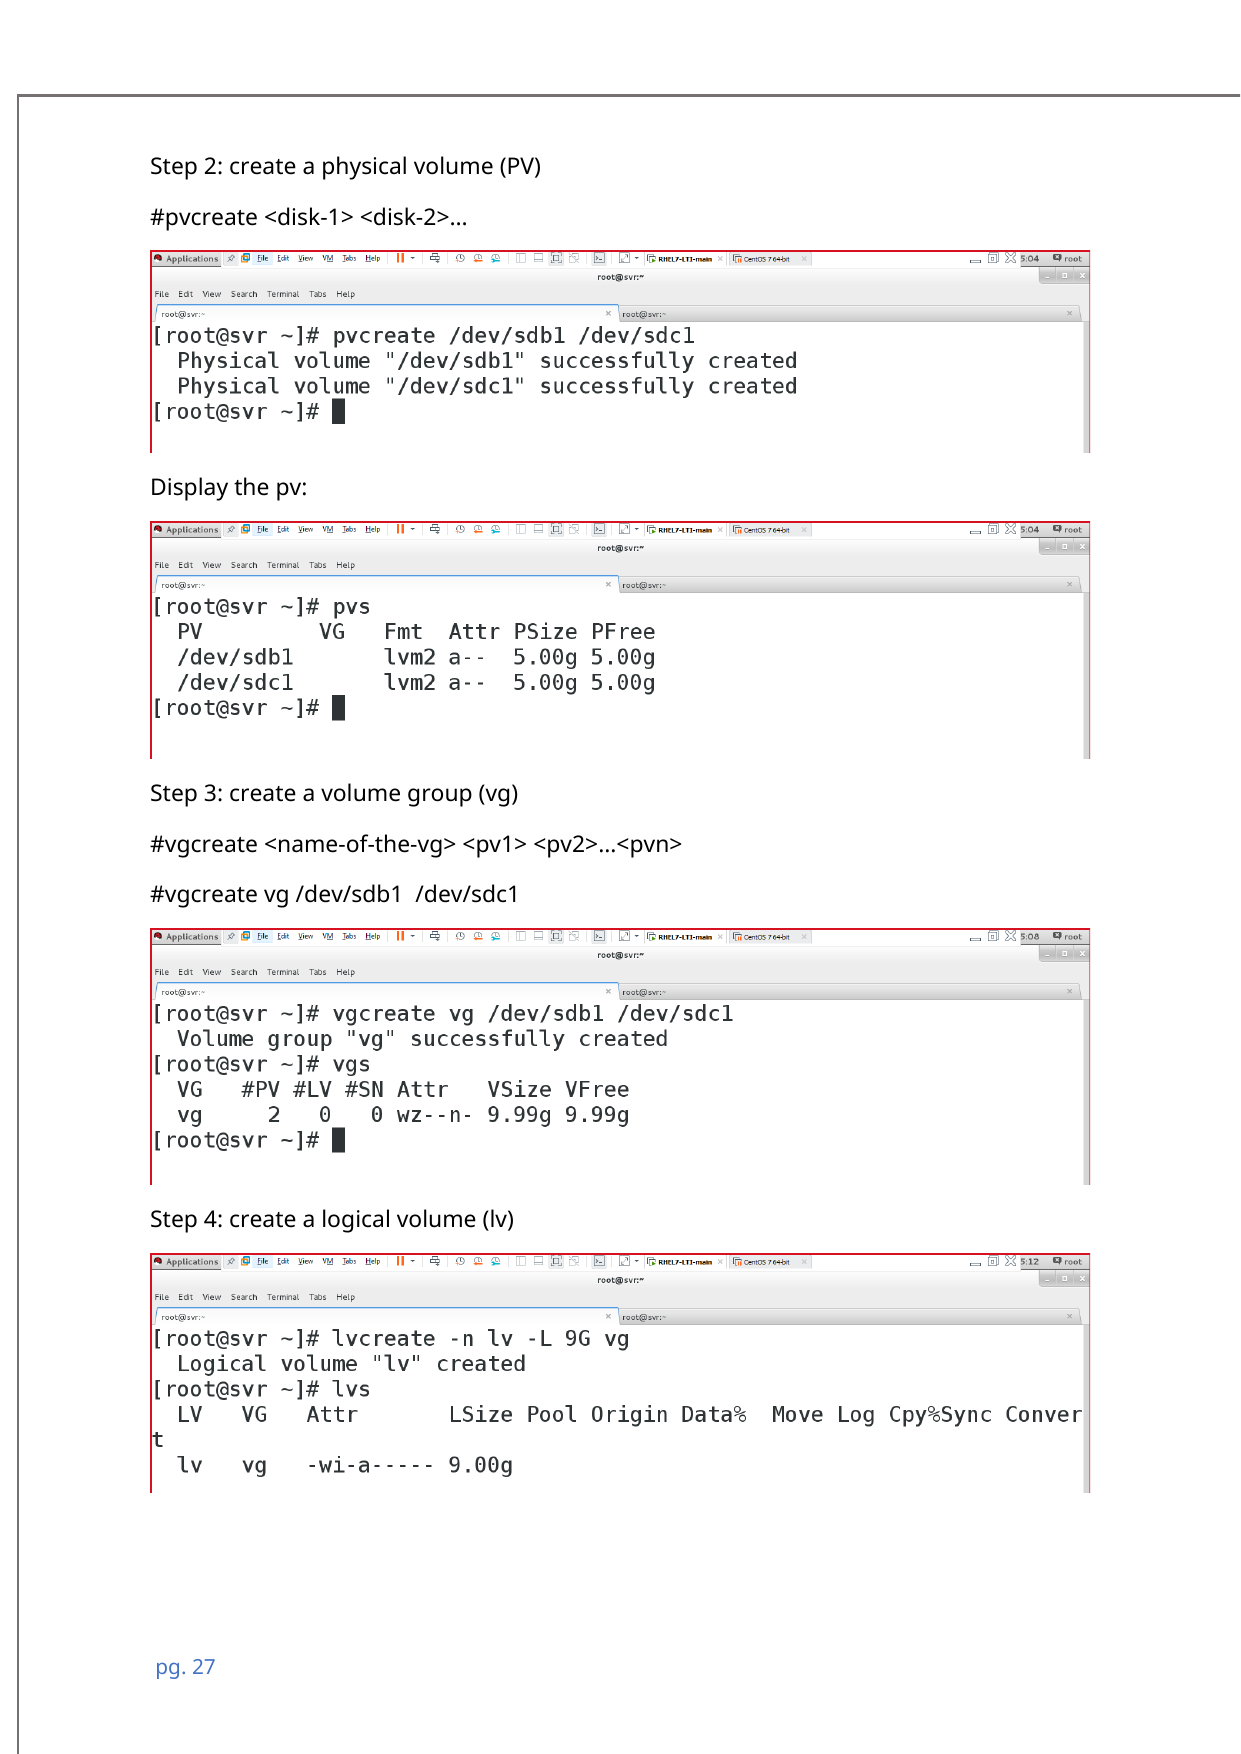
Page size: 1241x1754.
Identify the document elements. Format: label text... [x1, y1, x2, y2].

picture [150, 928, 1091, 1185]
picture [150, 521, 1091, 759]
text Step 2: create a physical volume (PV) [150, 150, 1090, 181]
picture [150, 250, 1091, 453]
text #pvcreate <disk-1> <disk-2>… [150, 200, 1090, 232]
text Step 4: create a logical volume (lv) [150, 1203, 1090, 1235]
text #vgcreate vg /dev/sdb1 /dev/sdc1 [150, 878, 1090, 909]
text #vgcreate <name-of-the-vg> <pv1> <pv2>…<pvn> [150, 828, 1090, 859]
text Step 3: create a volume group (vg) [150, 777, 1090, 808]
text Display the pv: [150, 471, 1090, 502]
picture [150, 1253, 1091, 1493]
